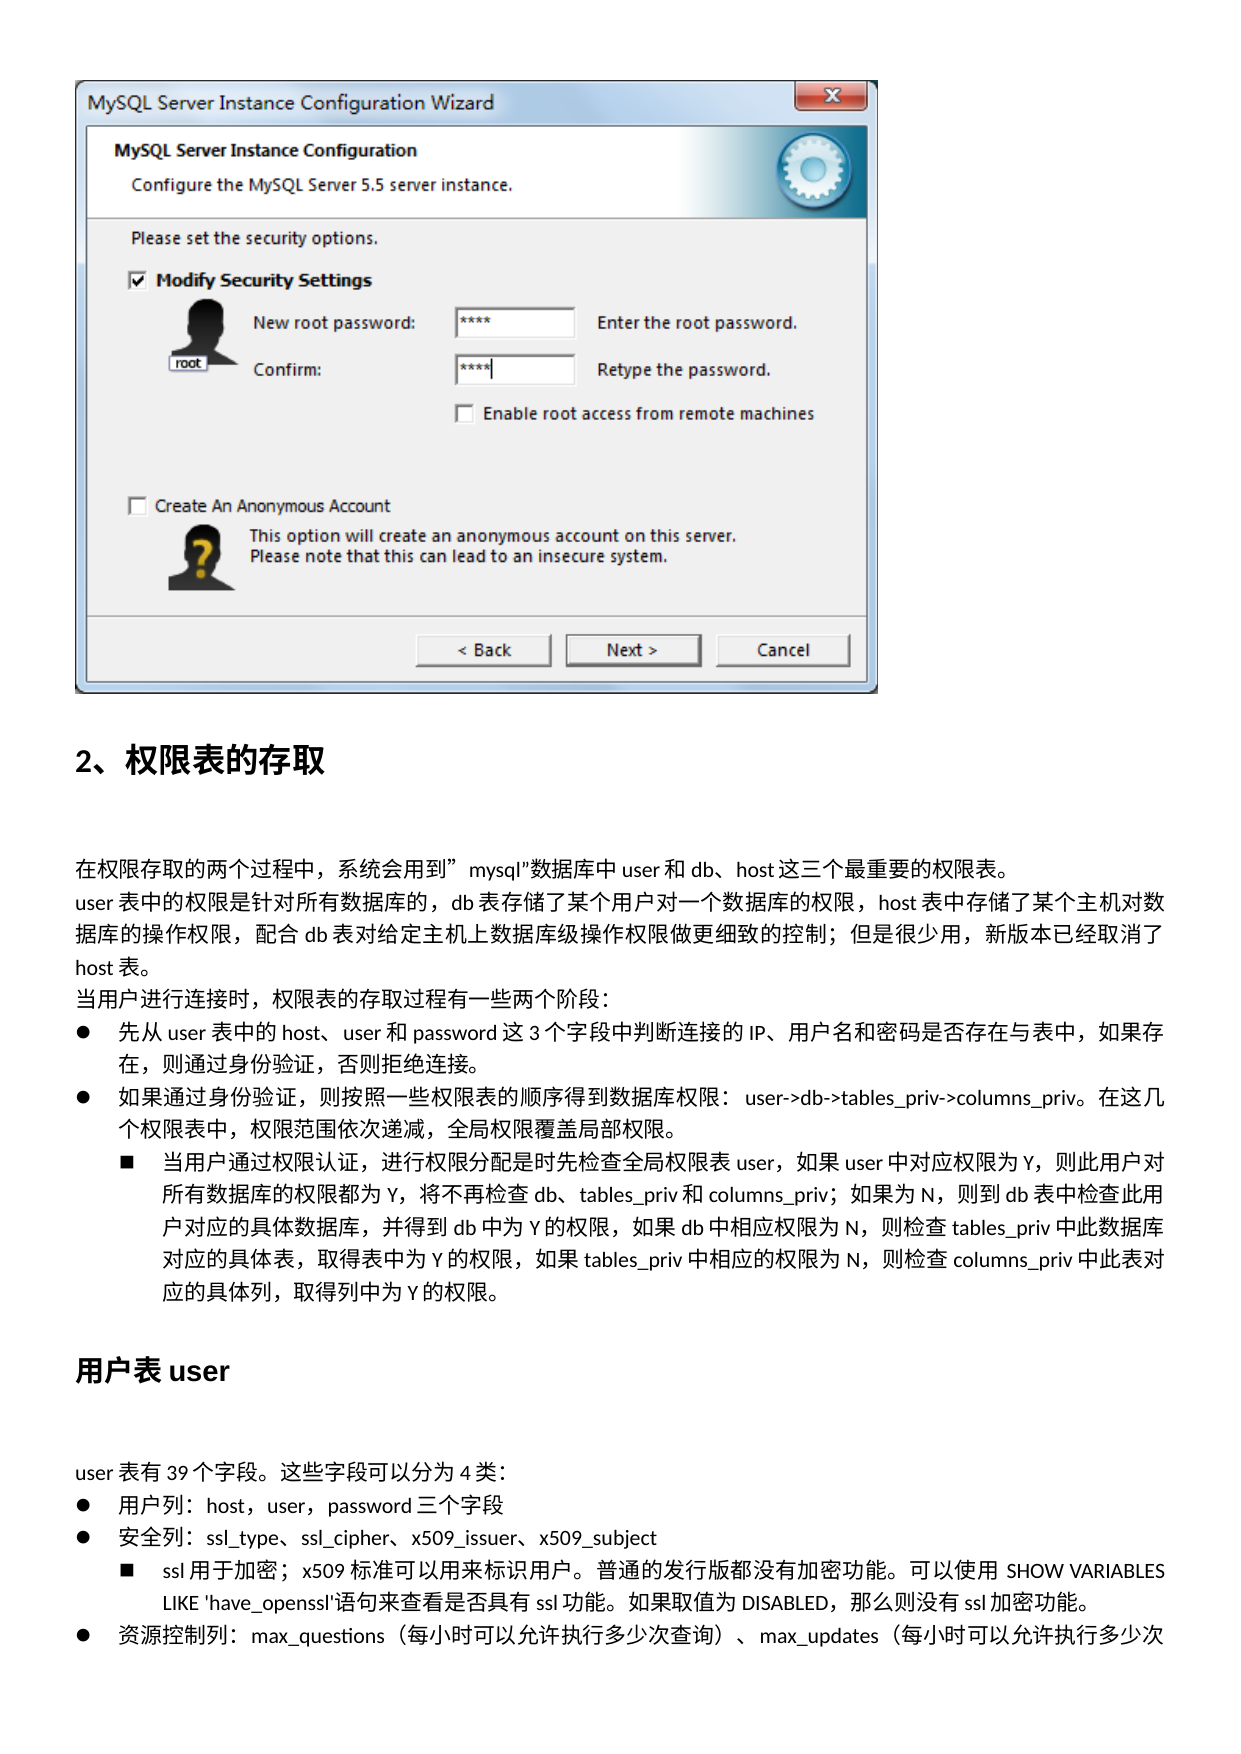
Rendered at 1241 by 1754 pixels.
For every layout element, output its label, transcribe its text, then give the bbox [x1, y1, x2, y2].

list 先从user表中的host、user和password这3个字段中判断连接的IP、用户名和密码是否存在与表中，如果存在，则通过身份验证，否则拒绝连接。 [75, 1014, 1165, 1079]
text 在权限存取的两个过程中，系统会用到”mysql”数据库中user和db、host这三个最重要的权限表。 [75, 852, 1165, 884]
list ssl用于加密；x509标准可以用来标识用户。普通的发行版都没有加密功能。可以使用SHOW VARIABLES LIKE 'have_openssl'语句来查看是否具有ssl功能。如果取值为DISABLED，那么则没有ssl加密功能。 [119, 1552, 1165, 1617]
picture [75, 80, 878, 694]
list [75, 1617, 1165, 1650]
subtitle 2、权限表的存取 [75, 725, 1165, 790]
text user表中的权限是针对所有数据库的，db表存储了某个用户对一个数据库的权限，host表中存储了某个主机对数据库的操作权限，配合db表对给定主机上数据库级操作权限做更细致的控制；但是很少用，新版本已经取消了host表。 [75, 884, 1165, 982]
list 用户列：host，user，password三个字段 [75, 1487, 1165, 1520]
list 当用户通过权限认证，进行权限分配是时先检查全局权限表user，如果user中对应权限为Y，则此用户对所有数据库的权限都为Y，将不再检查db、tables_priv和columns_priv；如果为N，则到db表中检查此用户对应的具体数据库，并得到db中为Y的权限，如果db中相应权限为N，则检查tables_priv中此数据库对应的具体表，取得表中为Y的权限，如果tables_priv中相应的权限为N，则检查columns_priv中此表对应的具体列，取得列中为Y的权限。 [119, 1144, 1165, 1307]
subtitle 用户表user [75, 1336, 1165, 1401]
list 如果通过身份验证，则按照一些权限表的顺序得到数据库权限：user->db->tables_priv->columns_priv。在这几个权限表中，权限范围依次递减，全局权限覆盖局部权限。 [75, 1079, 1165, 1144]
text user表有39个字段。这些字段可以分为4类： [75, 1455, 1165, 1487]
text 当用户进行连接时，权限表的存取过程有一些两个阶段： [75, 982, 1165, 1014]
list 安全列：ssl_type、ssl_cipher、x509_issuer、x509_subject [75, 1520, 1165, 1552]
